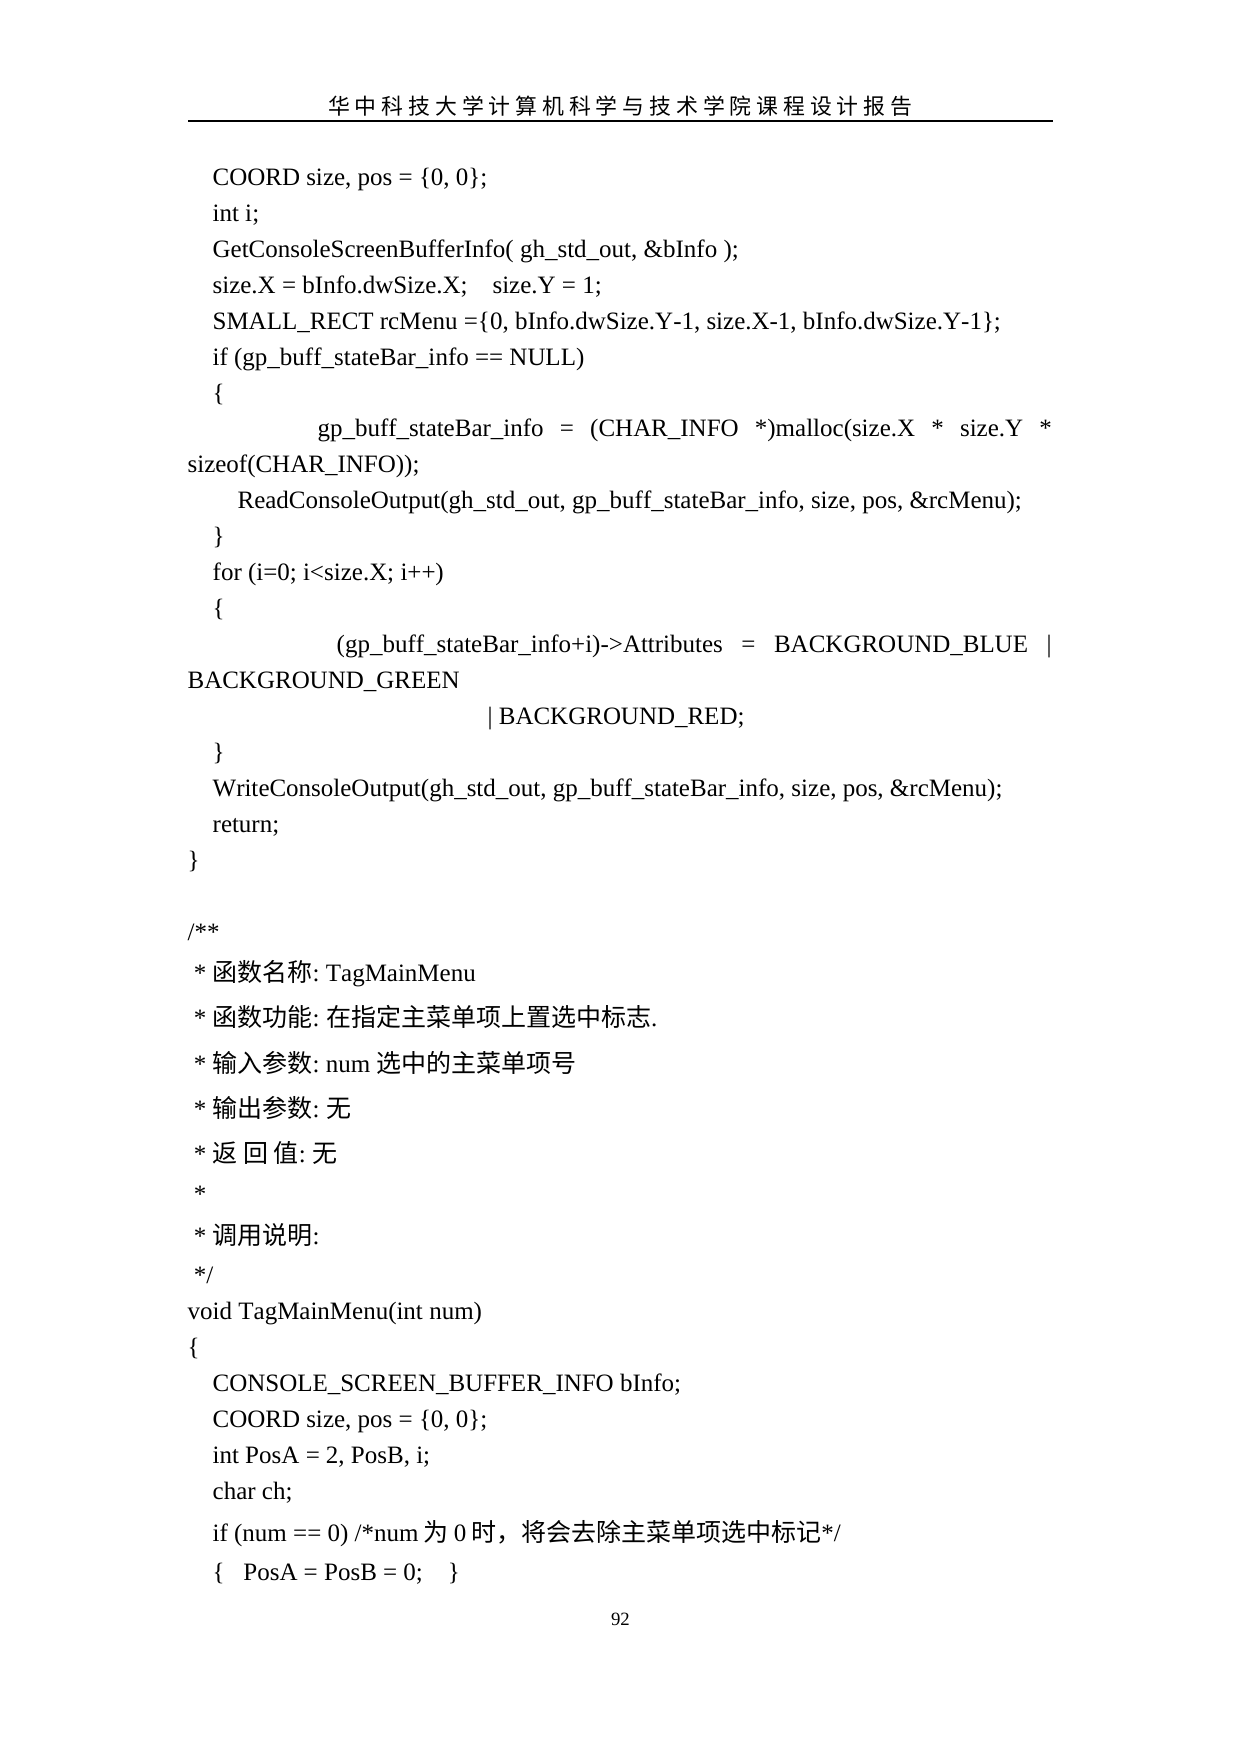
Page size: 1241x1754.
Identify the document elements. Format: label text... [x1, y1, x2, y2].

text if (gp_buff_stateBar_info == NULL) [187, 342, 1053, 370]
text size.X = bInfo.dwSize.X; size.Y = 1; [187, 270, 1053, 298]
text COORD size, pos = {0, 0}; [187, 1404, 1053, 1433]
text } [187, 845, 1053, 873]
text * 返 回 值: 无 [187, 1134, 1053, 1170]
text */ [187, 1260, 1053, 1289]
text * 输出参数: 无 [187, 1088, 1053, 1125]
text } [187, 737, 1053, 766]
text CONSOLE_SCREEN_BUFFER_INFO bInfo; [187, 1368, 1053, 1397]
text SMALL_RECT rcMenu ={0, bInfo.dwSize.Y-1, size.X-1, bInfo.dwSize.Y-1}; [187, 306, 1053, 334]
text GetConsoleScreenBufferInfo( gh_std_out, &bInfo ); [187, 234, 1053, 263]
text char ch; [187, 1476, 1053, 1505]
text * 函数名称: TagMainMenu [187, 953, 1053, 989]
text if (num == 0) /*num为0时，将会去除主菜单项选中标记*/ [187, 1512, 1053, 1548]
text { [187, 378, 1053, 406]
text } [187, 521, 1053, 550]
text (gp_buff_stateBar_info+i)->Attributes = BACKGROUND_BLUE | BACKGROUND_GREEN [187, 629, 1053, 694]
text { [187, 593, 1053, 622]
text COORD size, pos = {0, 0}; [187, 162, 1053, 191]
text { PosA = PosB = 0; } [187, 1557, 1053, 1586]
text return; [187, 809, 1053, 838]
text * 函数功能: 在指定主菜单项上置选中标志. [187, 998, 1053, 1034]
text * 调用说明: [187, 1215, 1053, 1251]
text ReadConsoleOutput(gh_std_out, gp_buff_stateBar_info, size, pos, &rcMenu); [187, 485, 1053, 514]
text | BACKGROUND_RED; [187, 701, 1053, 730]
text /** [187, 917, 1053, 945]
text gp_buff_stateBar_info = (CHAR_INFO *)malloc(size.X * size.Y * sizeof(CHAR_INFO)); [187, 413, 1053, 478]
text WriteConsoleOutput(gh_std_out, gp_buff_stateBar_info, size, pos, &rcMenu); [187, 773, 1053, 802]
text { [187, 1332, 1053, 1361]
text * 输入参数: num 选中的主菜单项号 [187, 1043, 1053, 1079]
text int PosA = 2, PosB, i; [187, 1440, 1053, 1469]
text int i; [187, 198, 1053, 227]
text * [187, 1179, 1053, 1208]
text for (i=0; i<size.X; i++) [187, 557, 1053, 586]
text void TagMainMenu(int num) [187, 1296, 1053, 1325]
